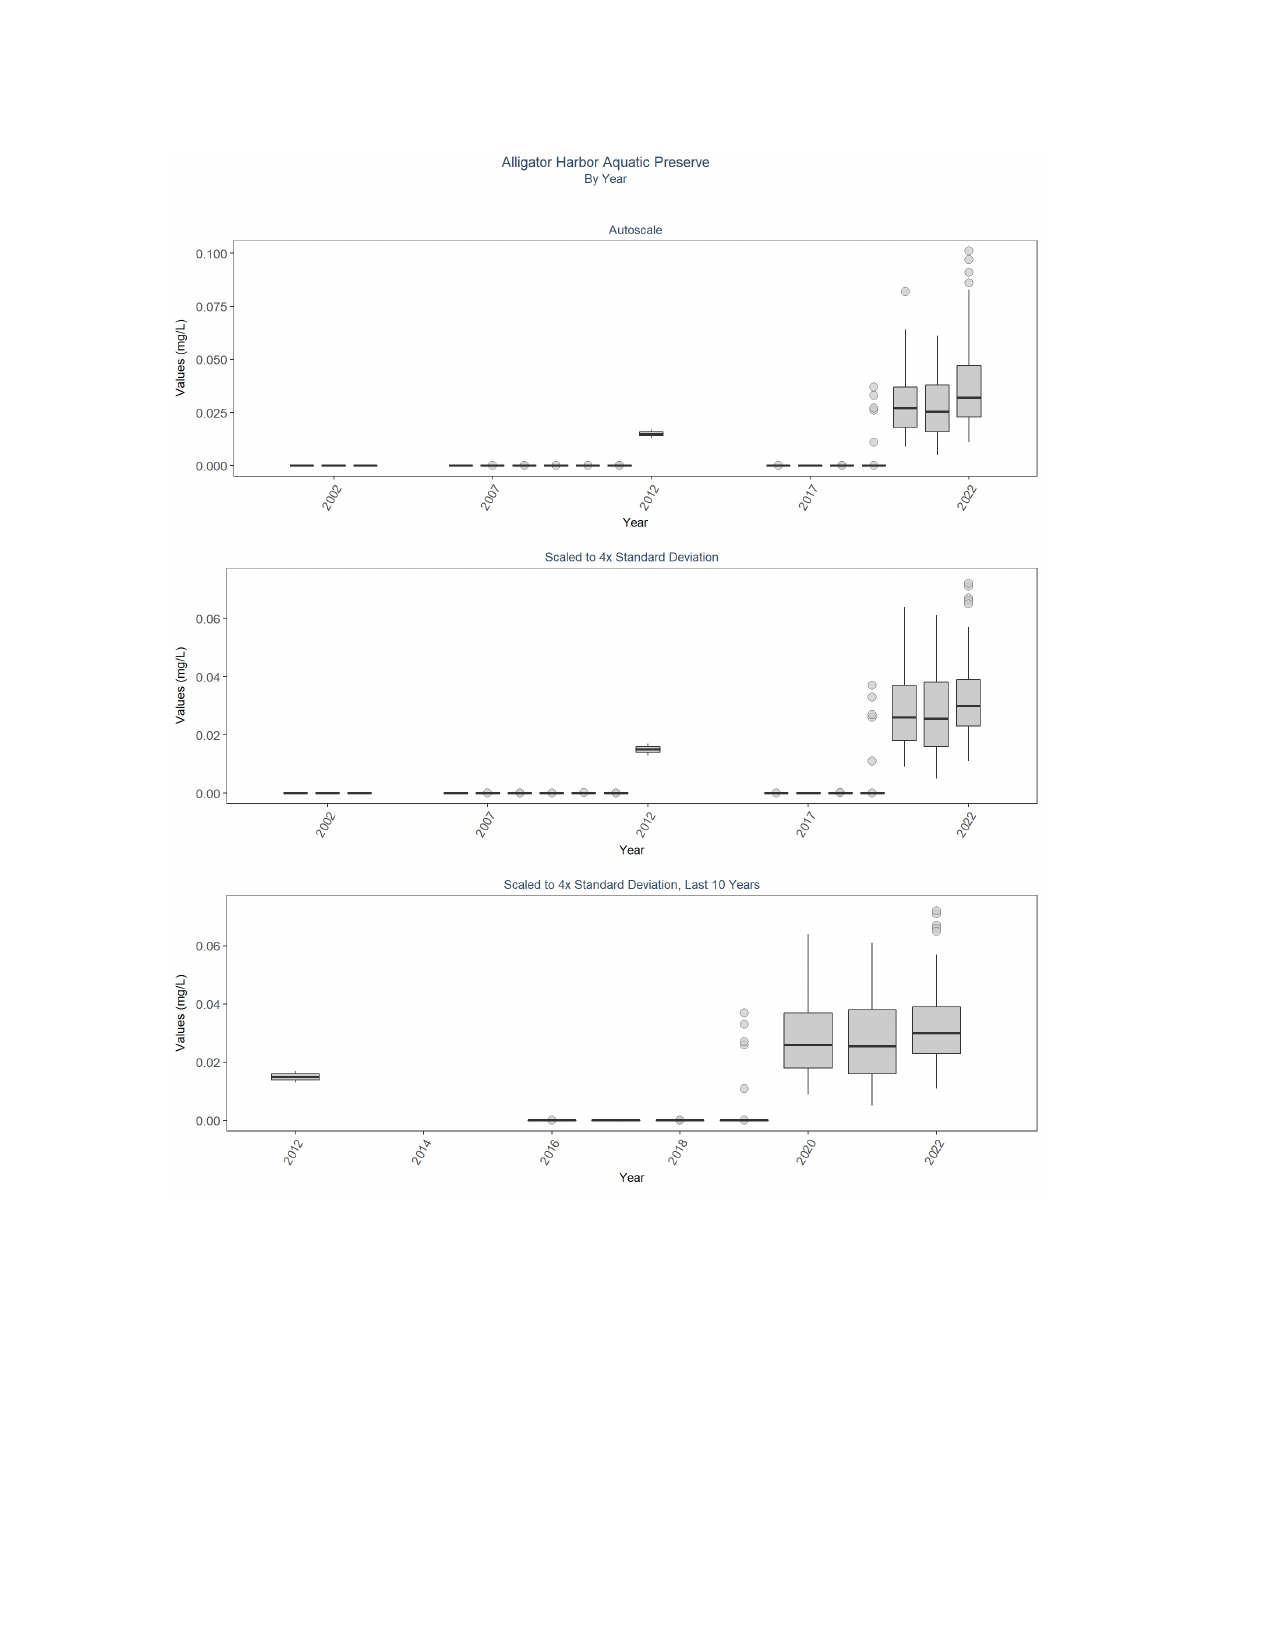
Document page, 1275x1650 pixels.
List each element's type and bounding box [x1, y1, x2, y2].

picture [168, 150, 1044, 1200]
